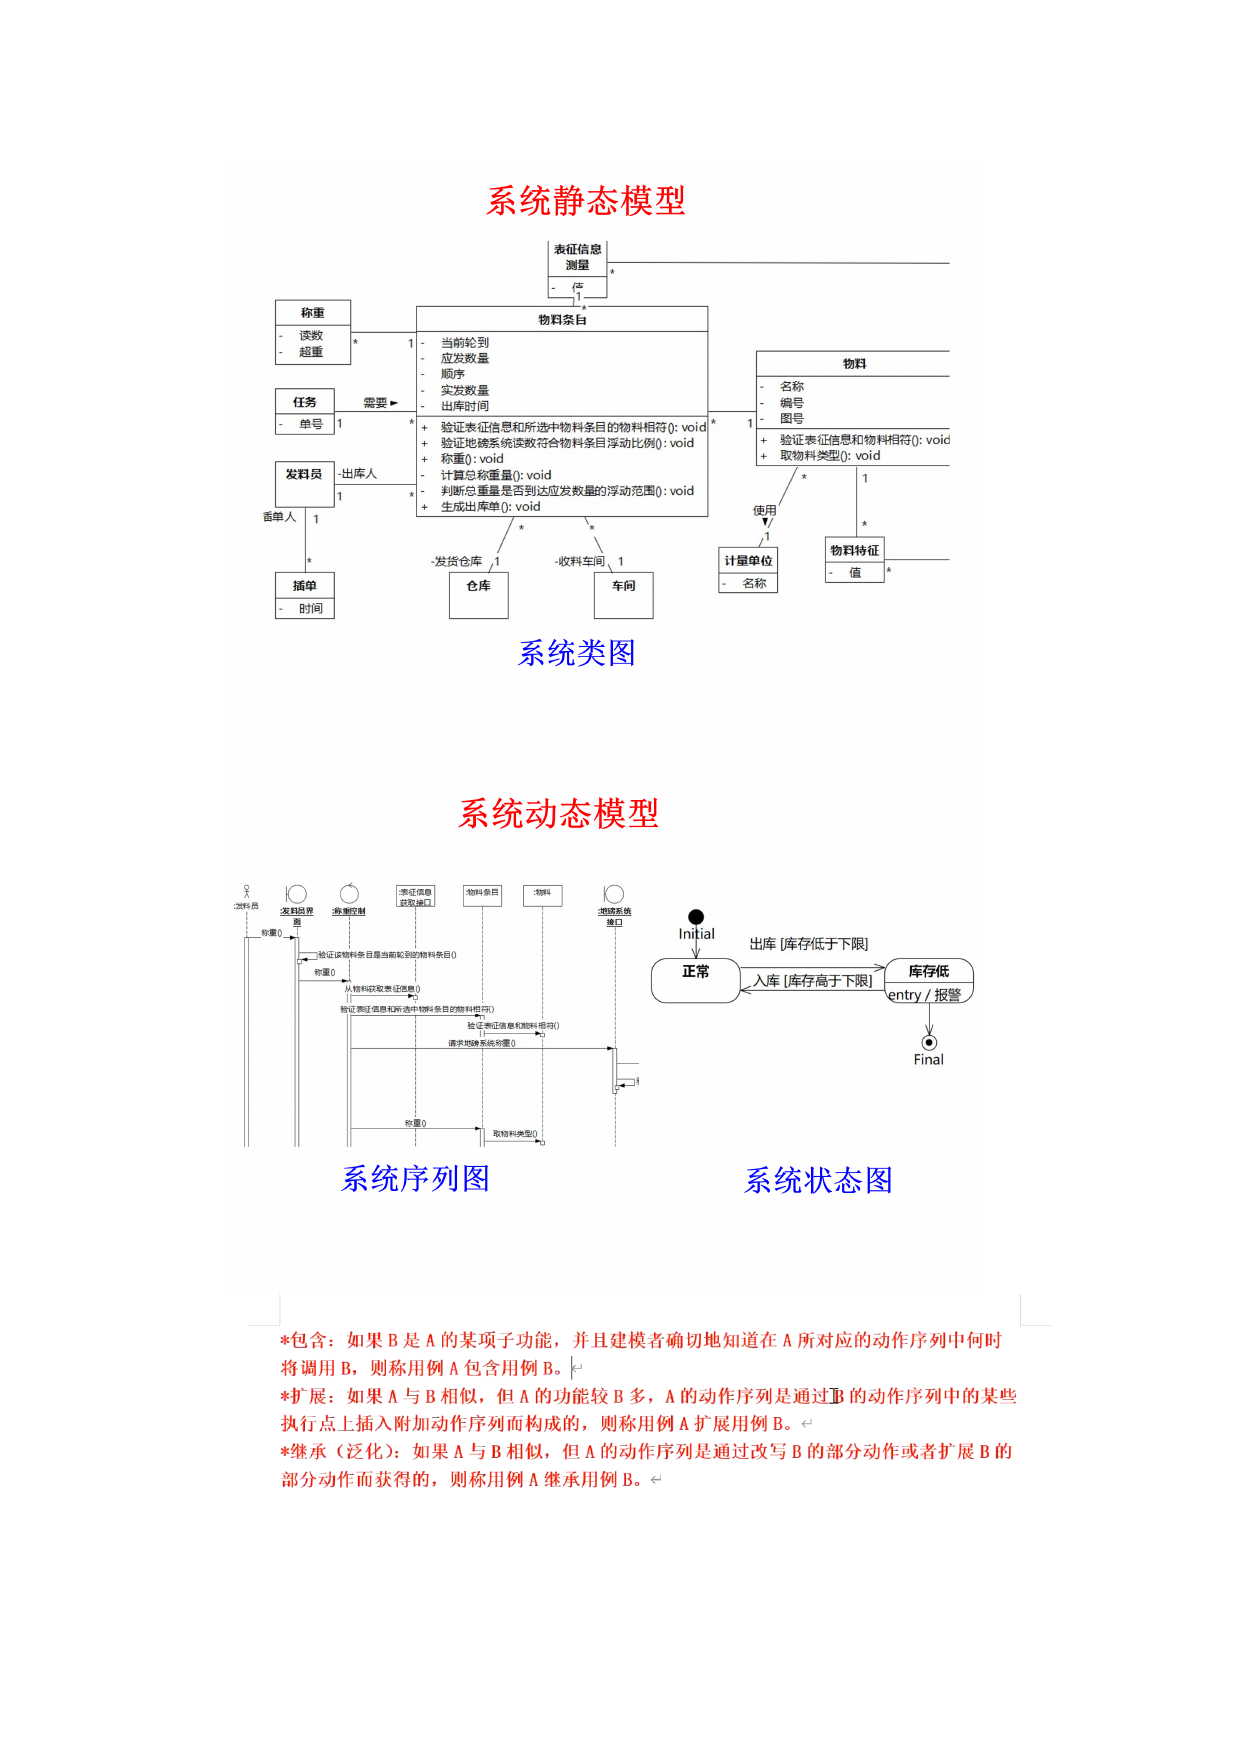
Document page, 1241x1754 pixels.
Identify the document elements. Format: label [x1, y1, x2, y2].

picture [225, 162, 1091, 1494]
